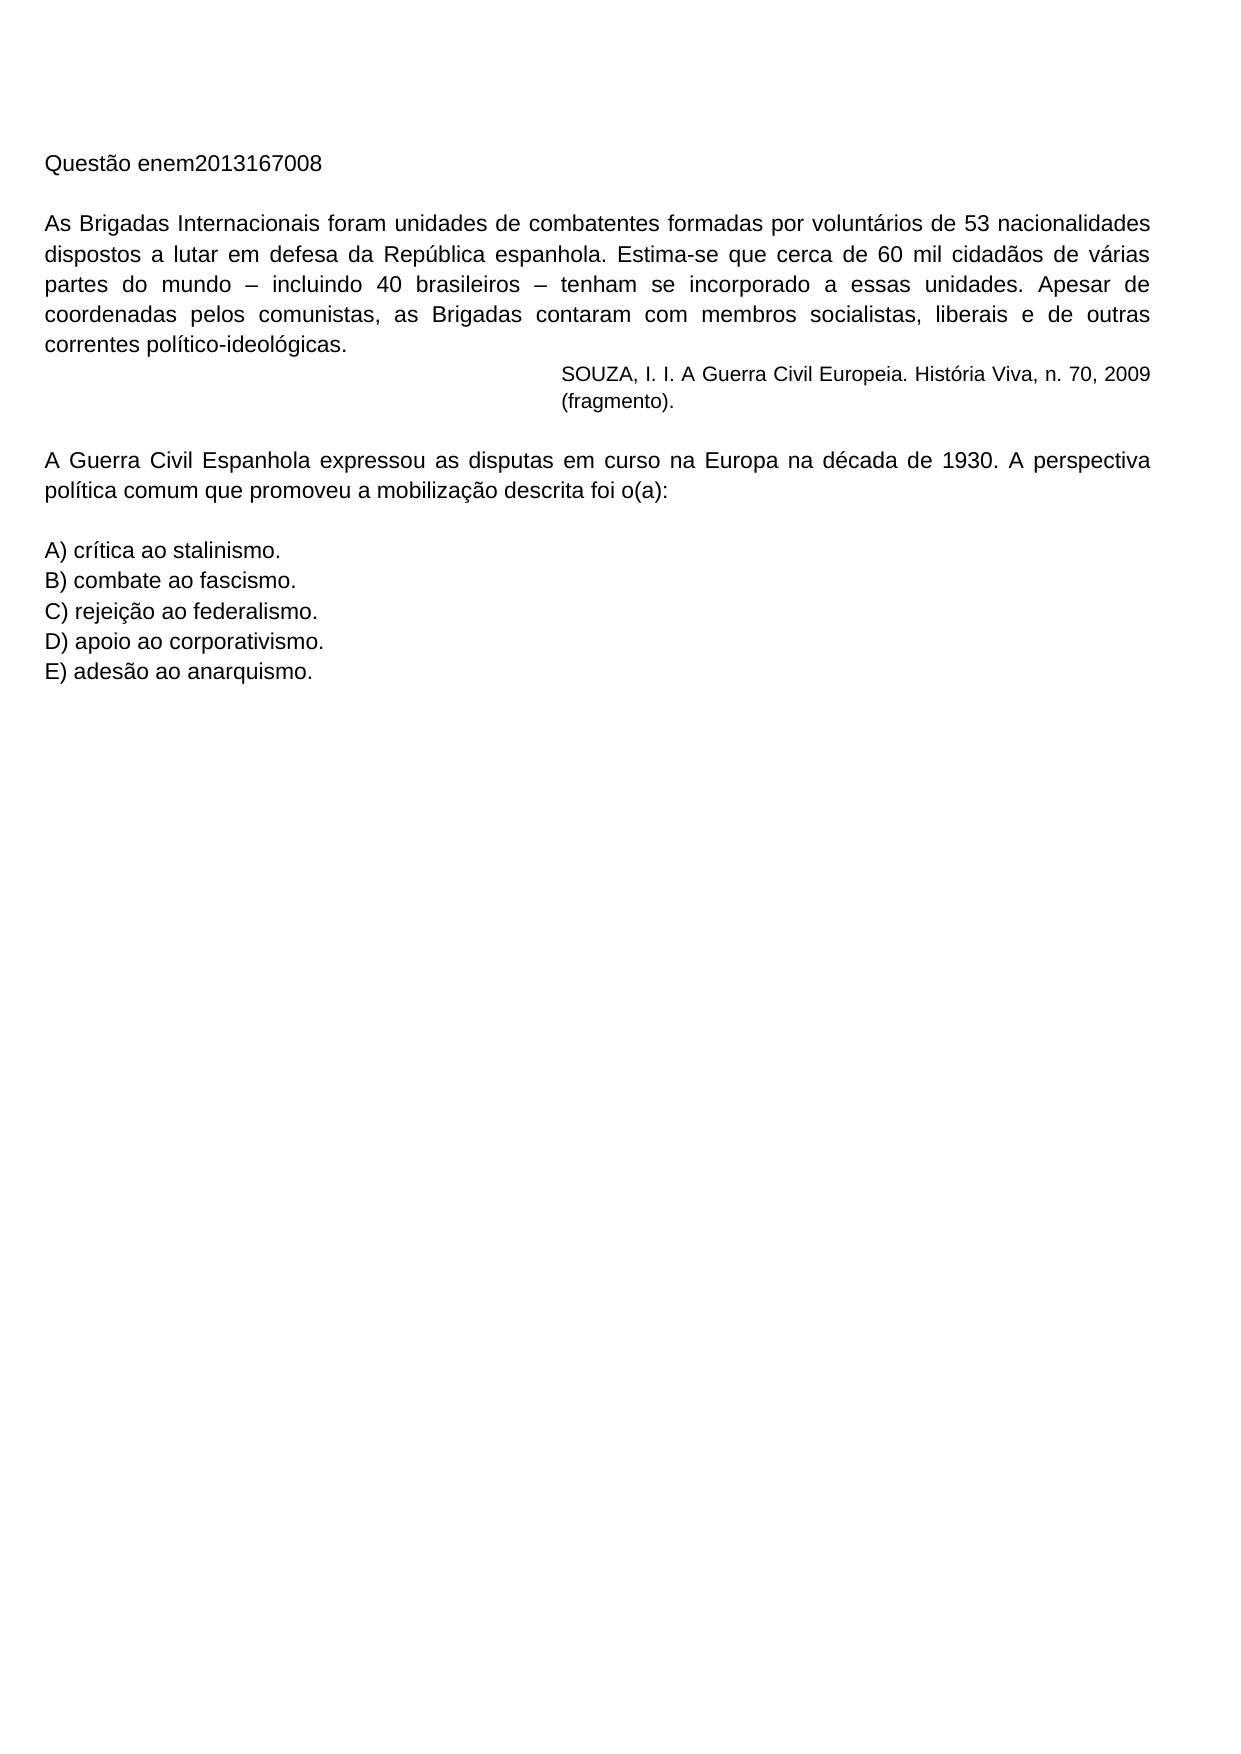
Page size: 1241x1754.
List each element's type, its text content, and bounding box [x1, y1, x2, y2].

text D) apoio ao corporativismo. [44, 628, 1151, 654]
text As Brigadas Internacionais foram unidades de combatentes formadas por voluntários de 53 nacionalidades dispostos a lutar em defesa da República espanhola. Estima-se que cerca de 60 mil cidadãos de várias partes do mundo – incluindo 40 brasileiros – tenham se incorporado a essas unidades. Apesar de coordenadas pelos comunistas, as Brigadas contaram com membros socialistas, liberais e de outras correntes político-ideológicas. [44, 210, 1151, 358]
text A Guerra Civil Espanhola expressou as disputas em curso na Europa na década de 1930. A perspectiva política comum que promoveu a mobilização descrita foi o(a): [44, 447, 1151, 503]
text C) rejeição ao federalismo. [44, 598, 1151, 624]
text SOUZA, I. I. A Guerra Civil Europeia. História Viva, n. 70, 2009 (fragmento). [561, 361, 1151, 413]
text A) crítica ao stalinismo. [44, 537, 1151, 564]
text Questão enem2013167008 [44, 150, 1151, 176]
text B) combate ao fascismo. [44, 567, 1151, 594]
text E) adesão ao anarquismo. [44, 658, 1151, 684]
